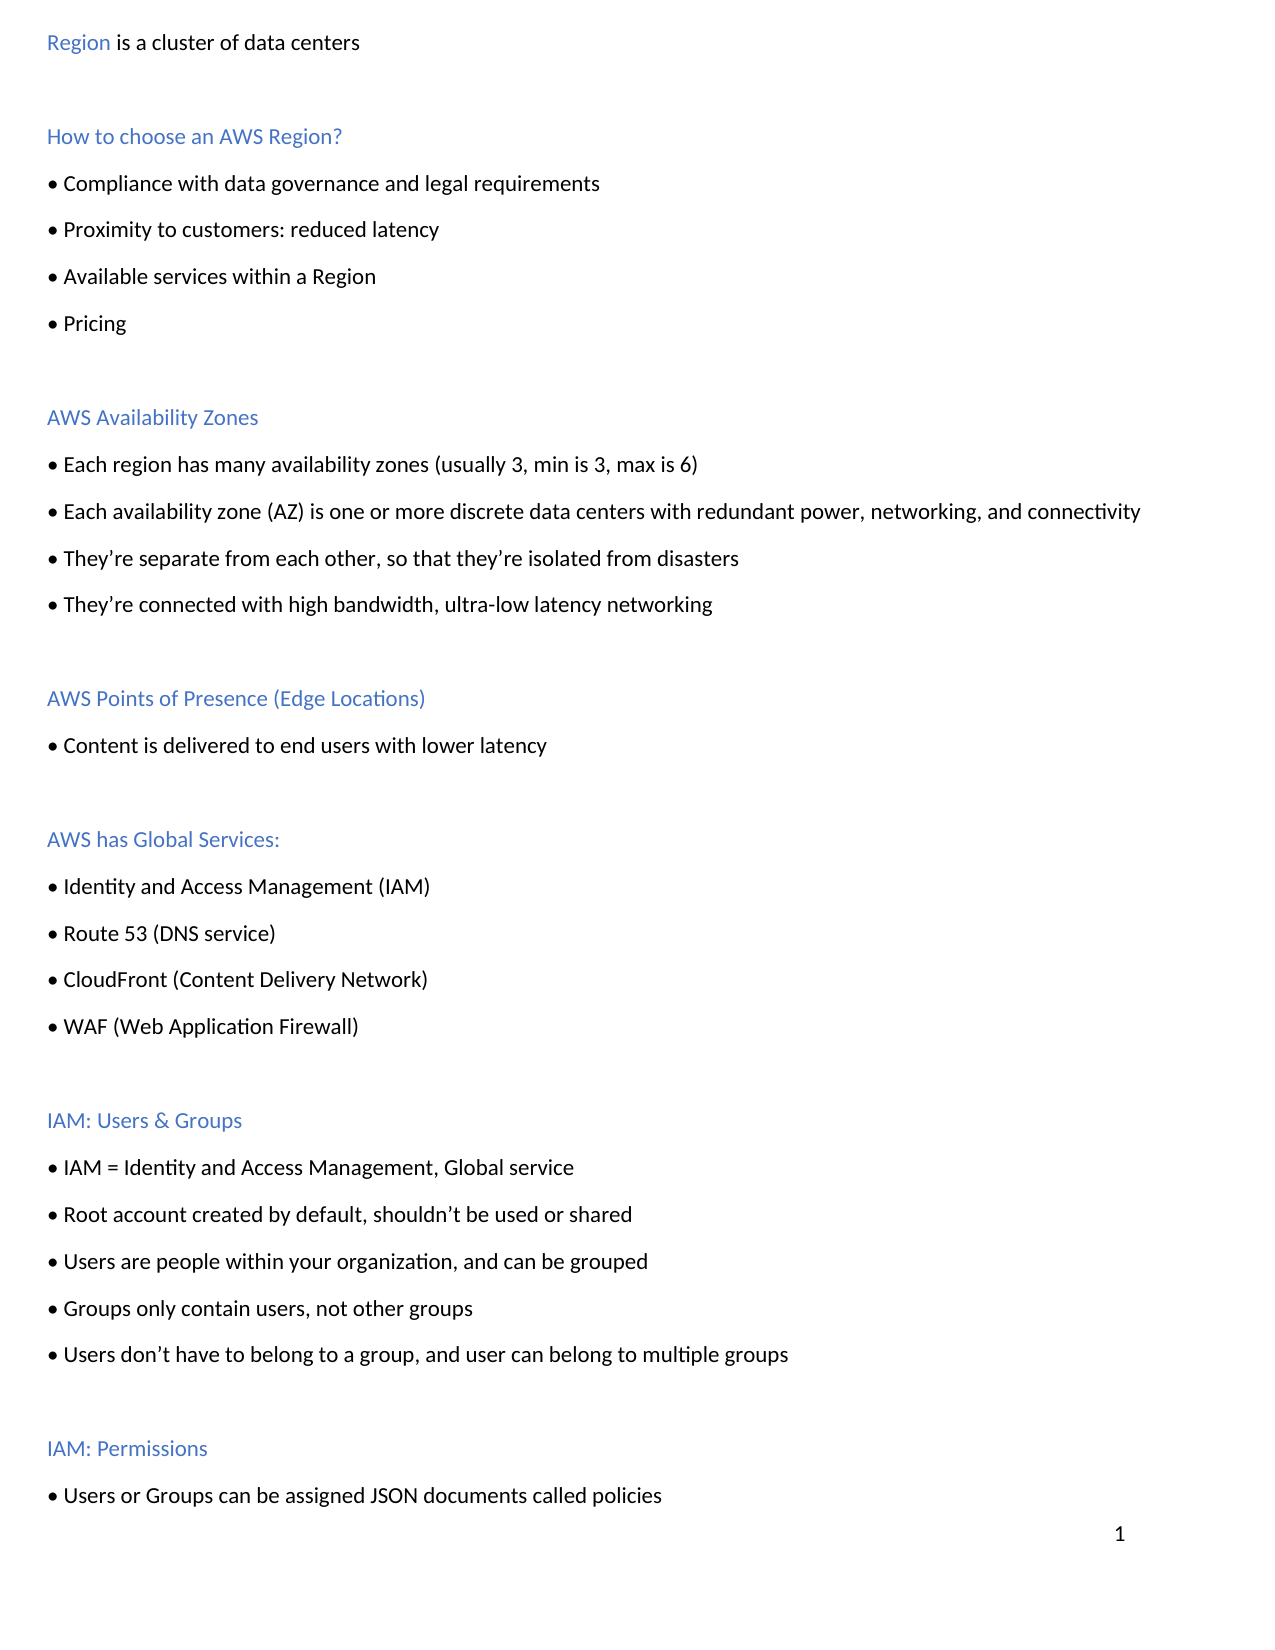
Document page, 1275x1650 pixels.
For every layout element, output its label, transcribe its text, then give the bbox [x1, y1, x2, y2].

text • Groups only contain users, not other groups [47, 1294, 1228, 1322]
text • They’re separate from each other, so that they’re isolated from disasters [47, 544, 1228, 572]
text • Root account created by default, shouldn’t be used or shared [47, 1200, 1228, 1228]
text • Route 53 (DNS service) [47, 919, 1228, 947]
text • Users don’t have to belong to a group, and user can belong to multiple groups [47, 1341, 1228, 1369]
text • Each availability zone (AZ) is one or more discrete data centers with redundant power, networking, and connectivity [47, 497, 1228, 525]
text • WAF (Web Application Firewall) [47, 1012, 1228, 1041]
text How to choose an AWS Region? [47, 122, 1228, 150]
text IAM: Users & Groups [47, 1106, 1228, 1134]
text • Users are people within your organization, and can be grouped [47, 1247, 1228, 1275]
text • CloudFront (Content Delivery Network) [47, 966, 1228, 994]
text Region is a cluster of data centers [47, 28, 1228, 56]
text AWS Availability Zones [47, 403, 1228, 431]
text • Identity and Access Management (IAM) [47, 872, 1228, 900]
text • Users or Groups can be assigned JSON documents called policies [47, 1481, 1228, 1509]
text • Proximity to customers: reduced latency [47, 216, 1228, 244]
text IAM: Permissions [47, 1434, 1228, 1462]
text • Each region has many availability zones (usually 3, min is 3, max is 6) [47, 450, 1228, 478]
text • Available services within a Region [47, 262, 1228, 291]
text AWS has Global Services: [47, 825, 1228, 853]
text • Compliance with data governance and legal requirements [47, 169, 1228, 197]
text • IAM = Identity and Access Management, Global service [47, 1153, 1228, 1181]
text • They’re connected with high bandwidth, ultra-low latency networking [47, 591, 1228, 619]
text AWS Points of Presence (Edge Locations) [47, 684, 1228, 712]
text • Pricing [47, 309, 1228, 337]
text • Content is delivered to end users with lower latency [47, 731, 1228, 759]
